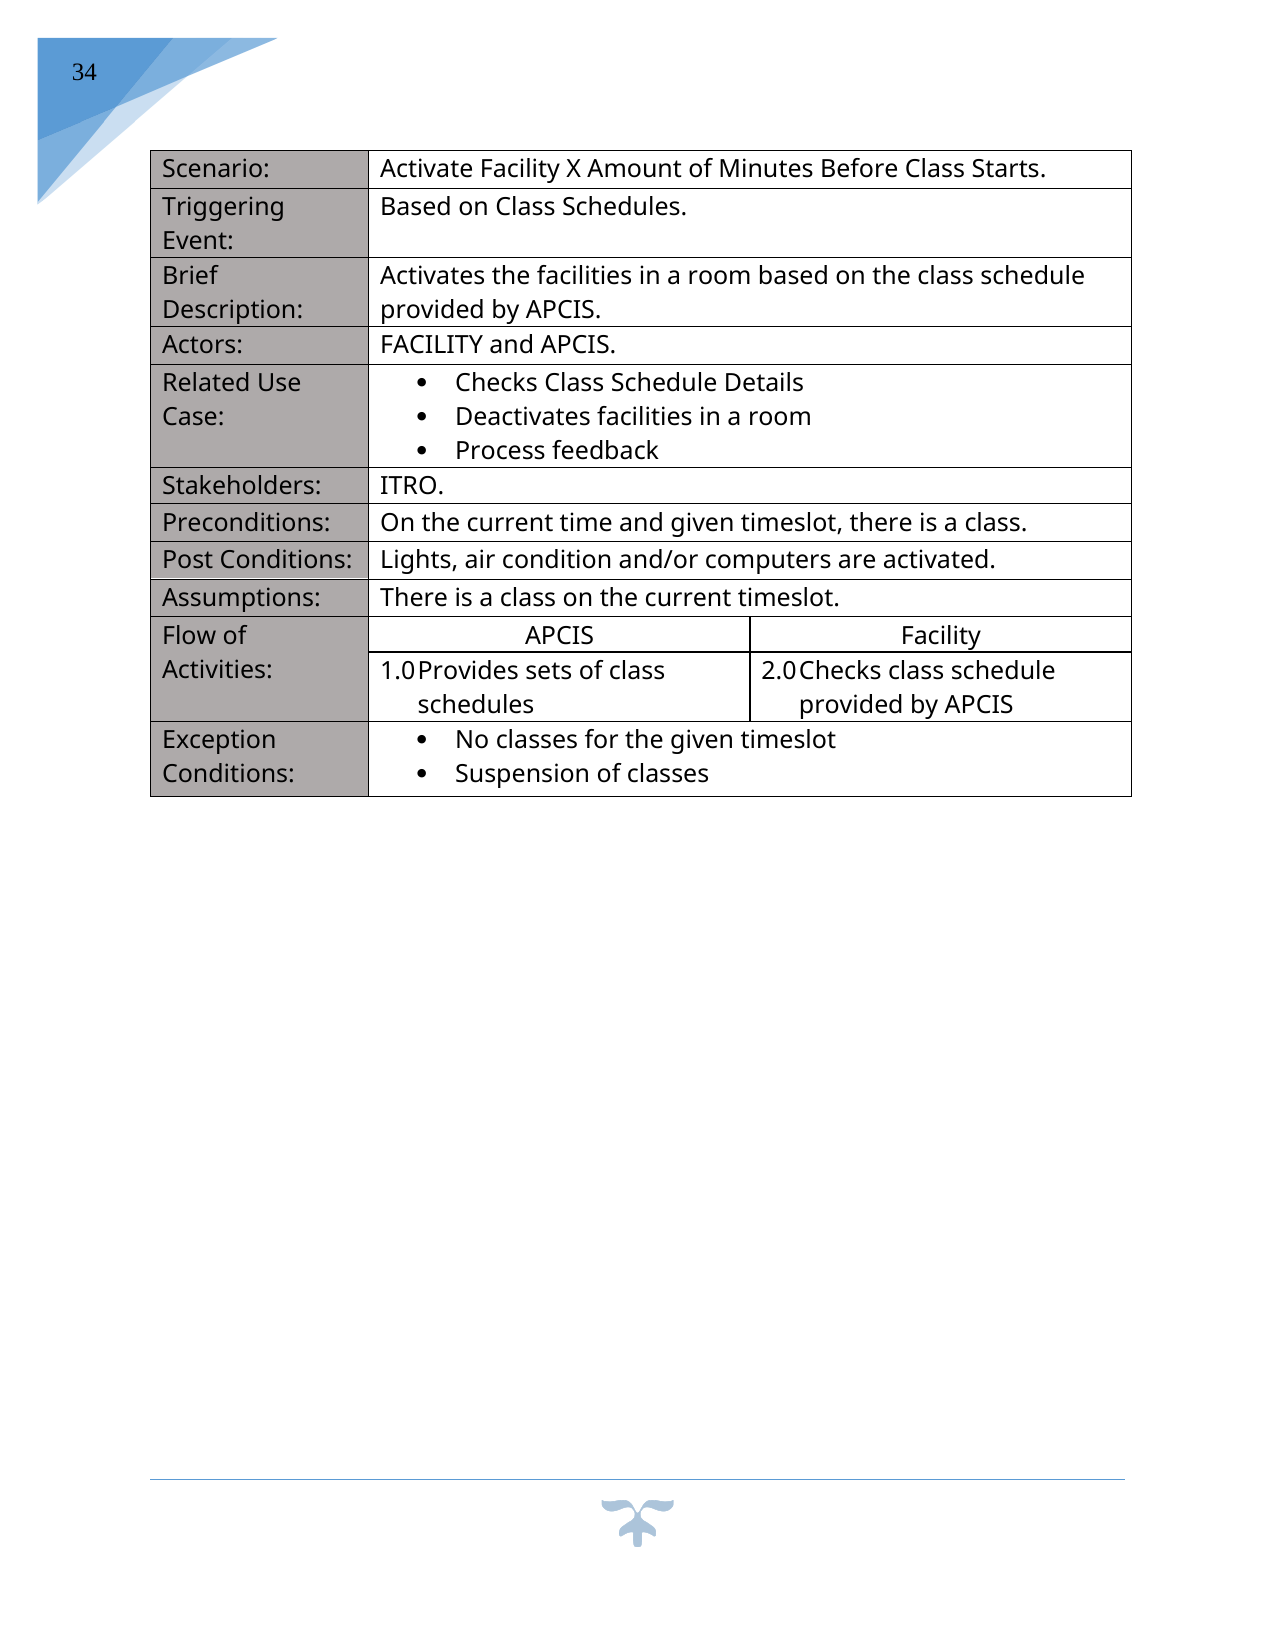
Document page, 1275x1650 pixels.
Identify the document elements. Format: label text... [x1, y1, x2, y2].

picture [37, 37, 279, 206]
table_cell Related Use Case: [151, 365, 368, 467]
table_cell Activate Facility X Amount of Minutes Before Class Starts. [369, 151, 1131, 188]
table_cell Exception Conditions: [151, 722, 368, 796]
table_cell Checks class schedule provided by APCIS [751, 653, 1131, 721]
table_cell ITRO. [369, 468, 1131, 503]
table_cell Flow of Activities: [151, 617, 368, 721]
table_cell Post Conditions: [151, 542, 368, 578]
table_cell APCIS [369, 617, 749, 651]
table_cell On the current time and given timeslot, there is a class. [369, 504, 1131, 541]
table_cell Based on Class Schedules. [369, 189, 1131, 257]
table_cell FACILITY and APCIS. [369, 327, 1131, 364]
table_cell Provides sets of class schedules [369, 653, 749, 721]
table_cell Facility [751, 617, 1131, 651]
table_cell Stakeholders: [151, 468, 368, 503]
table_cell Lights, air condition and/or computers are activated. [369, 542, 1131, 578]
table_cell There is a class on the current timeslot. [369, 580, 1131, 616]
table_cell Activates the facilities in a room based on the class schedule provided by APCIS. [369, 258, 1131, 326]
table_cell Assumptions: [151, 580, 368, 616]
table_cell Brief Description: [151, 258, 368, 326]
table_cell Checks Class Schedule Details Deactivates facilities in a room Process feedback [369, 365, 1131, 467]
table_cell Triggering Event: [151, 189, 368, 257]
table_cell Actors: [151, 327, 368, 364]
table_cell No classes for the given timeslot Suspension of classes [369, 722, 1131, 796]
table_cell Scenario: [151, 151, 368, 188]
table_cell Preconditions: [151, 504, 368, 541]
